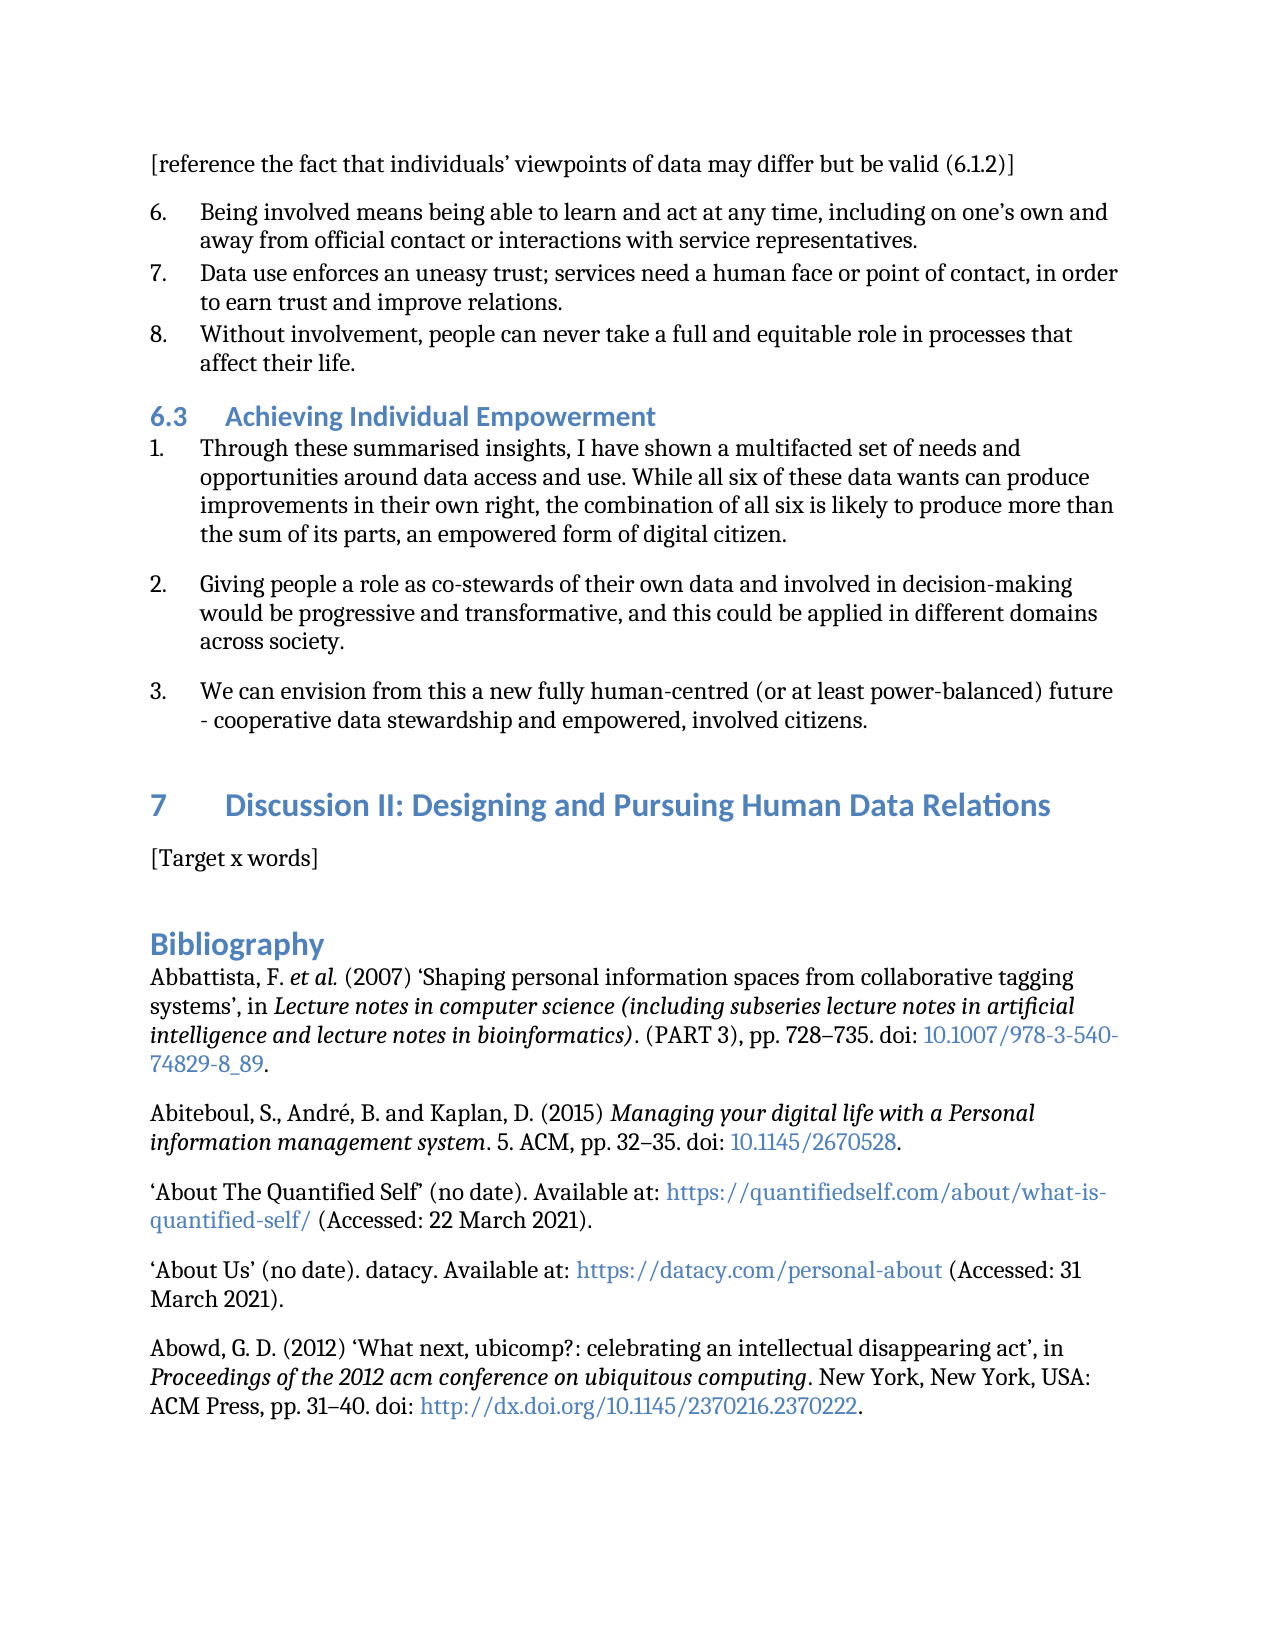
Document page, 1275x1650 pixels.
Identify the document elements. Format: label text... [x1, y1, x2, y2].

list We can envision from this a new fully human-centred (or at least power-balanced) future - cooperative data stewardship and empowered, involved citizens. [150, 677, 1125, 734]
text ‘About Us’ (no date). datacy. Available at: https://datacy.com/personal-about (Accessed: 31 March 2021). [150, 1256, 1125, 1313]
text [reference the fact that individuals’ viewpoints of data may differ but be valid (6.1.2)] [150, 150, 1125, 179]
text Abowd, G. D. (2012) ‘What next, ubicomp?: celebrating an intellectual disappearing act’, in Proceedings of the 2012 acm conference on ubiquitous computing. New York, New York, USA: ACM Press, pp. 31–40. doi: http://dx.doi.org/10.1145/2370216.2370222. [150, 1334, 1125, 1420]
subtitle Bibliography [150, 923, 1125, 963]
text ‘About The Quantified Self’ (no date). Available at: https://quantifiedself.com/about/what-is-quantified-self/ (Accessed: 22 March 2021). [150, 1177, 1125, 1235]
list Without involvement, people can never take a full and equitable role in processes that affect their life. [150, 320, 1125, 377]
text Abiteboul, S., André, B. and Kaplan, D. (2015) Managing your digital life with a Personal information management system. 5. ACM, pp. 32–35. doi: 10.1145/2670528. [150, 1099, 1125, 1157]
list Giving people a role as co-stewards of their own data and involved in decision-making would be progressive and transformative, and this could be applied in different domains across society. [150, 570, 1125, 656]
list Through these summarised insights, I have shown a multifacted set of needs and opportunities around data access and use. While all six of these data wants can produce improvements in their own right, the combination of all six is likely to produce more than the sum of its parts, an empowered form of digital citizen. [150, 434, 1125, 549]
subtitle 7 Discussion II: Designing and Pursuing Human Data Relations [150, 784, 1125, 825]
text Abbattista, F. et al. (2007) ‘Shaping personal information spaces from collaborative tagging systems’, in Lecture notes in computer science (including subseries lecture notes in artificial intelligence and lecture notes in bioinformatics). (PART 3), pp. 728–735. doi: 10.1007/978-3-540-74829-8_89. [150, 963, 1125, 1078]
text [Target x words] [150, 844, 1125, 873]
list Being involved means being able to learn and act at any time, including on one’s own and away from official contact or interactions with service representatives. [150, 197, 1125, 255]
subtitle 6.3 Achieving Individual Empowerment [150, 398, 1125, 434]
list Data use enforces an uneasy trust; services need a human face or point of contact, in order to earn trust and improve relations. [150, 259, 1125, 316]
